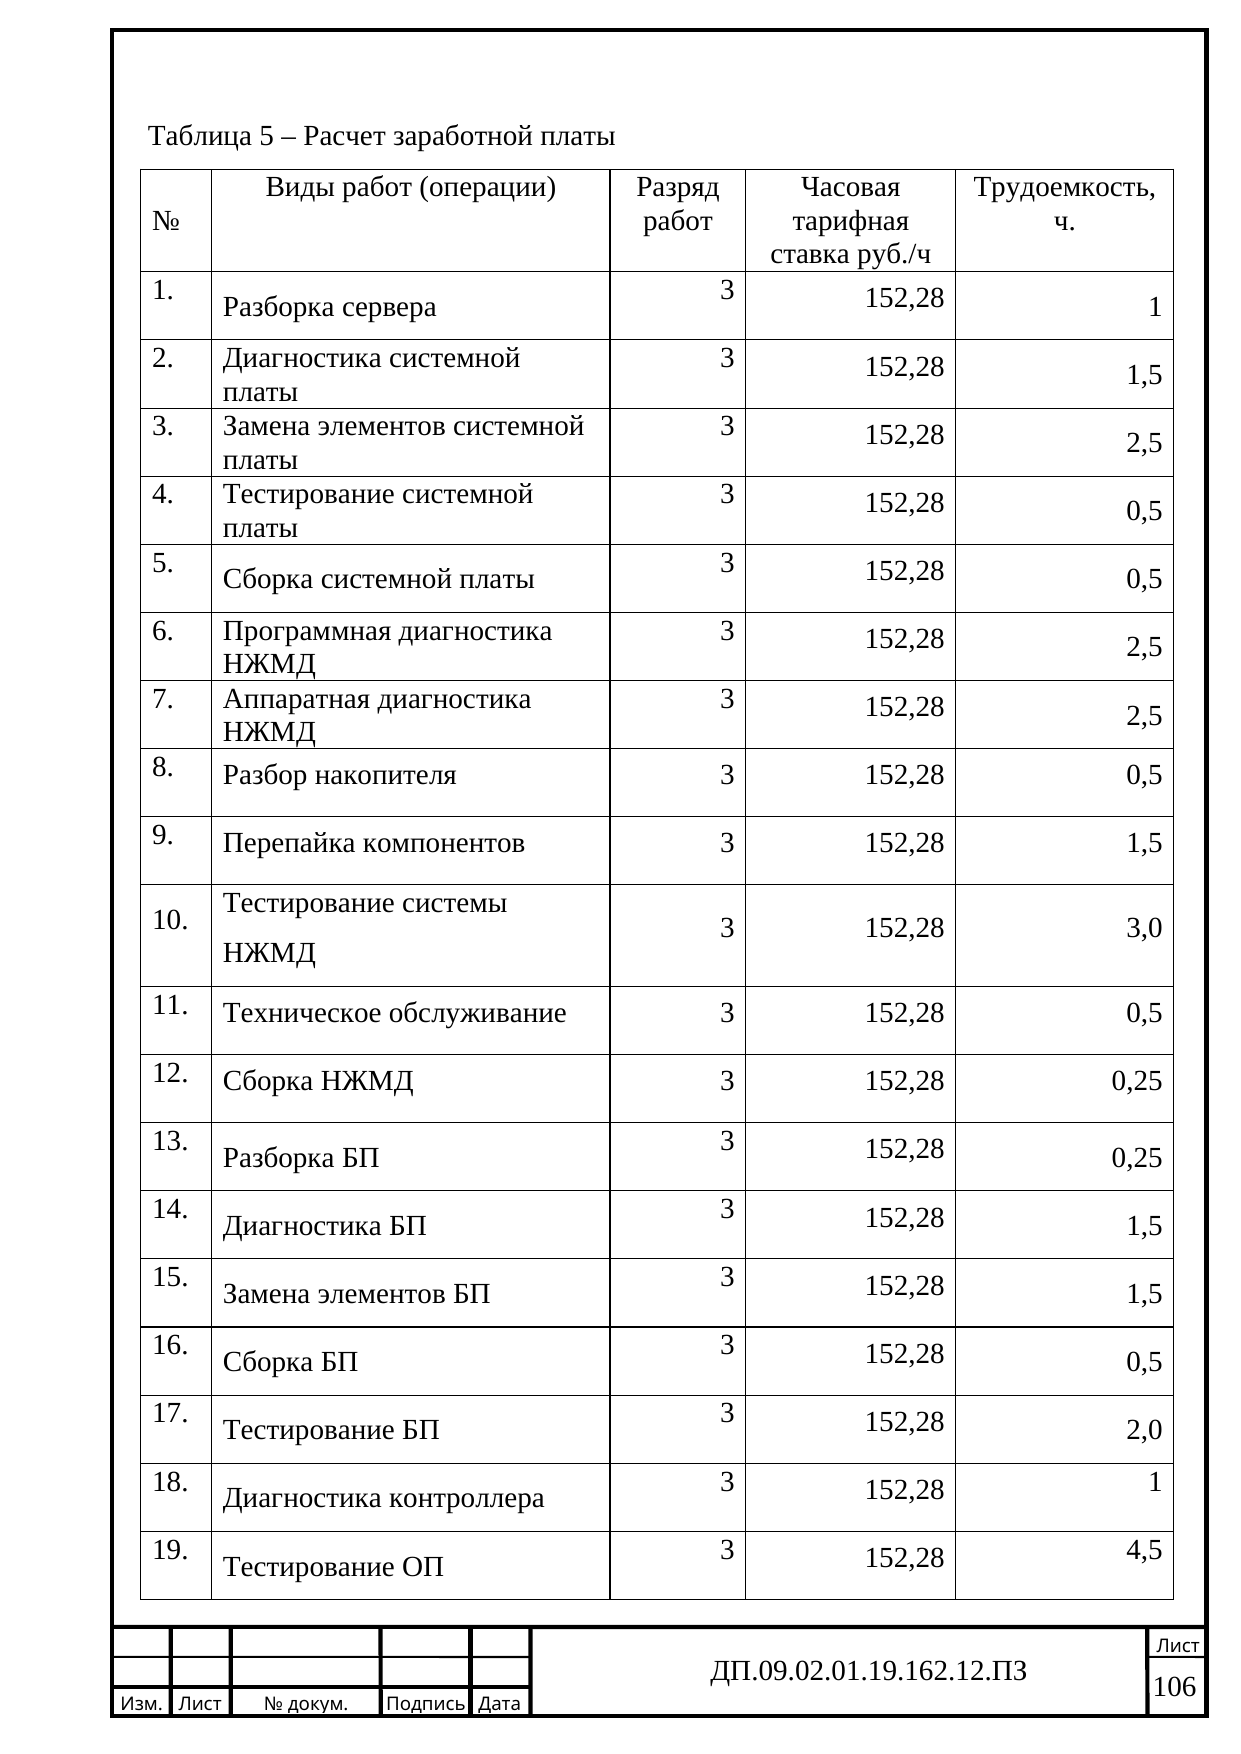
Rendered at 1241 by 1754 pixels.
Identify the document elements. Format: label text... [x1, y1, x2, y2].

table_cell 152,28 [746, 817, 955, 884]
table_cell 3 [611, 1191, 745, 1258]
table_cell 2,5 [956, 409, 1173, 476]
table_cell 3 [611, 817, 745, 884]
table_cell 1 [956, 272, 1173, 339]
table_cell [141, 272, 211, 339]
table_cell 3 [611, 1464, 745, 1531]
table_cell 152,28 [746, 1532, 955, 1599]
table_cell [141, 545, 211, 612]
table_cell 152,28 [746, 987, 955, 1054]
table_cell 152,28 [746, 1191, 955, 1258]
table_header Виды работ (операции) [212, 170, 609, 271]
table_cell 152,28 [746, 885, 955, 986]
table_cell [141, 1464, 211, 1531]
table_cell 152,28 [746, 272, 955, 339]
table_cell 152,28 [746, 340, 955, 407]
table_cell [141, 1328, 211, 1394]
table_cell Разборка сервера [212, 272, 609, 339]
table_cell 1,5 [956, 817, 1173, 884]
table_cell Разборка БП [212, 1123, 609, 1190]
table_cell 3 [611, 1055, 745, 1122]
table_cell 3 [611, 340, 745, 407]
table_cell 3 [611, 681, 745, 748]
table_cell Сборка БП [212, 1328, 609, 1394]
table_cell [141, 1396, 211, 1463]
table_cell [141, 1123, 211, 1190]
table_cell [141, 1259, 211, 1326]
table_cell 3 [611, 749, 745, 816]
table_cell 152,28 [746, 409, 955, 476]
table_cell Перепайка компонентов [212, 817, 609, 884]
table_cell [141, 817, 211, 884]
table_cell 3 [611, 272, 745, 339]
table_header Разряд работ [611, 170, 745, 271]
table_cell [141, 1191, 211, 1258]
table_cell 0,25 [956, 1123, 1173, 1190]
table_cell 152,28 [746, 477, 955, 544]
text Таблица 5 – Расчет заработной платы [148, 118, 1167, 152]
table_cell Техническое обслуживание [212, 987, 609, 1054]
table_cell Аппаратная диагностика НЖМД [212, 681, 609, 748]
table_cell 2,5 [956, 613, 1173, 680]
table_cell 0,5 [956, 749, 1173, 816]
table_header Часовая тарифная ставка руб./ч [746, 170, 955, 271]
table_cell 4,5 [956, 1532, 1173, 1599]
table_cell 152,28 [746, 1259, 955, 1326]
table_cell Диагностика БП [212, 1191, 609, 1258]
table_cell 2,0 [956, 1396, 1173, 1463]
table_cell 0,5 [956, 477, 1173, 544]
table_cell 2,5 [956, 681, 1173, 748]
table_cell 3,0 [956, 885, 1173, 986]
table_cell 1,5 [956, 340, 1173, 407]
table_cell Тестирование системы НЖМД [212, 885, 609, 986]
table_header № [141, 170, 211, 271]
table_cell Замена элементов БП [212, 1259, 609, 1326]
table_cell 1 [956, 1464, 1173, 1531]
table_cell 0,25 [956, 1055, 1173, 1122]
table_cell 3 [611, 613, 745, 680]
table_cell Тестирование системной платы [212, 477, 609, 544]
table_cell Программная диагностика НЖМД [212, 613, 609, 680]
table_cell Сборка системной платы [212, 545, 609, 612]
table_cell 0,5 [956, 1328, 1173, 1394]
table_cell 152,28 [746, 749, 955, 816]
table_cell 152,28 [746, 1123, 955, 1190]
table_cell [141, 340, 211, 407]
table_cell 1,5 [956, 1259, 1173, 1326]
table_cell 152,28 [746, 545, 955, 612]
table_cell Разбор накопителя [212, 749, 609, 816]
table_cell 3 [611, 987, 745, 1054]
table_cell 152,28 [746, 613, 955, 680]
table_cell [141, 987, 211, 1054]
table_cell 3 [611, 545, 745, 612]
table_cell [141, 681, 211, 748]
table_cell 3 [611, 409, 745, 476]
table_cell Тестирование БП [212, 1396, 609, 1463]
table_cell 3 [611, 1123, 745, 1190]
table_cell 152,28 [746, 1396, 955, 1463]
table_cell [141, 885, 211, 986]
table_cell 3 [611, 885, 745, 986]
table_cell 1,5 [956, 1191, 1173, 1258]
table_cell 3 [611, 1328, 745, 1394]
table_cell 3 [611, 1396, 745, 1463]
table_cell Сборка НЖМД [212, 1055, 609, 1122]
table_cell Диагностика системной платы [212, 340, 609, 407]
table_cell 0,5 [956, 987, 1173, 1054]
table_cell [141, 613, 211, 680]
table_cell [141, 1055, 211, 1122]
table_cell Диагностика контроллера [212, 1464, 609, 1531]
table_cell 3 [611, 477, 745, 544]
table_cell 3 [611, 1532, 745, 1599]
table_cell [141, 1532, 211, 1599]
table_header Трудоемкость, ч. [956, 170, 1173, 271]
table_cell [141, 749, 211, 816]
table_cell [141, 409, 211, 476]
table_cell 3 [611, 1259, 745, 1326]
table_cell Замена элементов системной платы [212, 409, 609, 476]
table_cell 152,28 [746, 681, 955, 748]
table_cell [141, 477, 211, 544]
table_cell Тестирование ОП [212, 1532, 609, 1599]
table_cell 152,28 [746, 1055, 955, 1122]
table_cell 152,28 [746, 1464, 955, 1531]
table_cell 0,5 [956, 545, 1173, 612]
table_cell 152,28 [746, 1328, 955, 1394]
